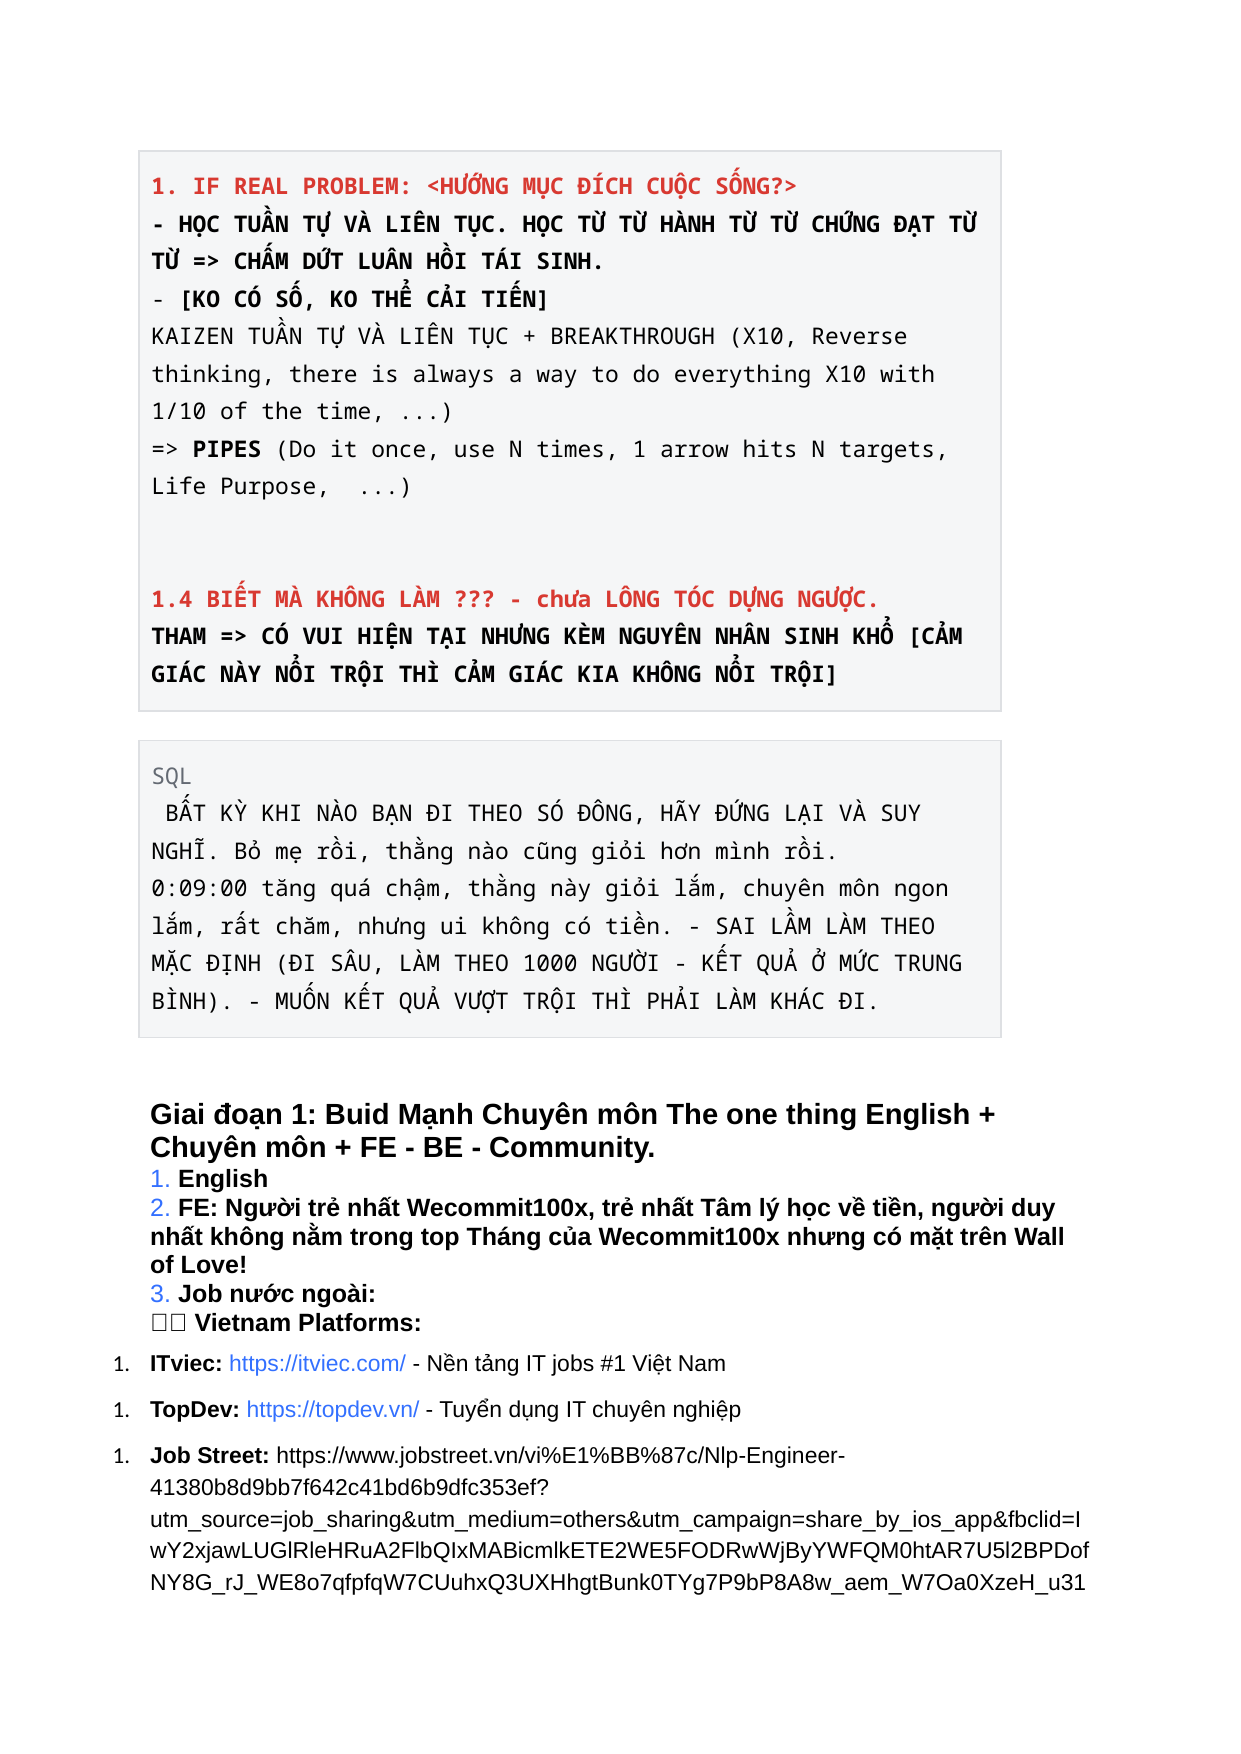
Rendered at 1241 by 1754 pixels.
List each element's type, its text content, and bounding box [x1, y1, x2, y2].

table_header SQL BẤT KỲ KHI NÀO BẠN ĐI THEO SÓ ĐÔNG, HÃY ĐỨNG LẠI VÀ SUY NGHĨ. Bỏ mẹ rồi, thằng nào cũng giỏi hơn mình rồi. 0:09:00 tăng quá chậm, thằng này giỏi lắm, chuyên môn ngon lắm, rất chăm, nhưng ui không có tiền. - SAI LẦM LÀM THEO MẶC ĐỊNH (ĐI SÂU, LÀM THEO 1000 NGƯỜI - KẾT QUẢ Ở MỨC TRUNG BÌNH). - MUỐN KẾT QUẢ VƯỢT TRỘI THÌ PHẢI LÀM KHÁC ĐI. [140, 741, 1000, 1037]
list ITviec: https://itviec.com/ - Nền tảng IT jobs #1 Việt Nam [112, 1349, 1090, 1377]
list TopDev: https://topdev.vn/ - Tuyển dụng IT chuyên nghiệp [112, 1395, 1090, 1423]
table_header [140, 152, 1000, 710]
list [112, 1441, 1090, 1595]
